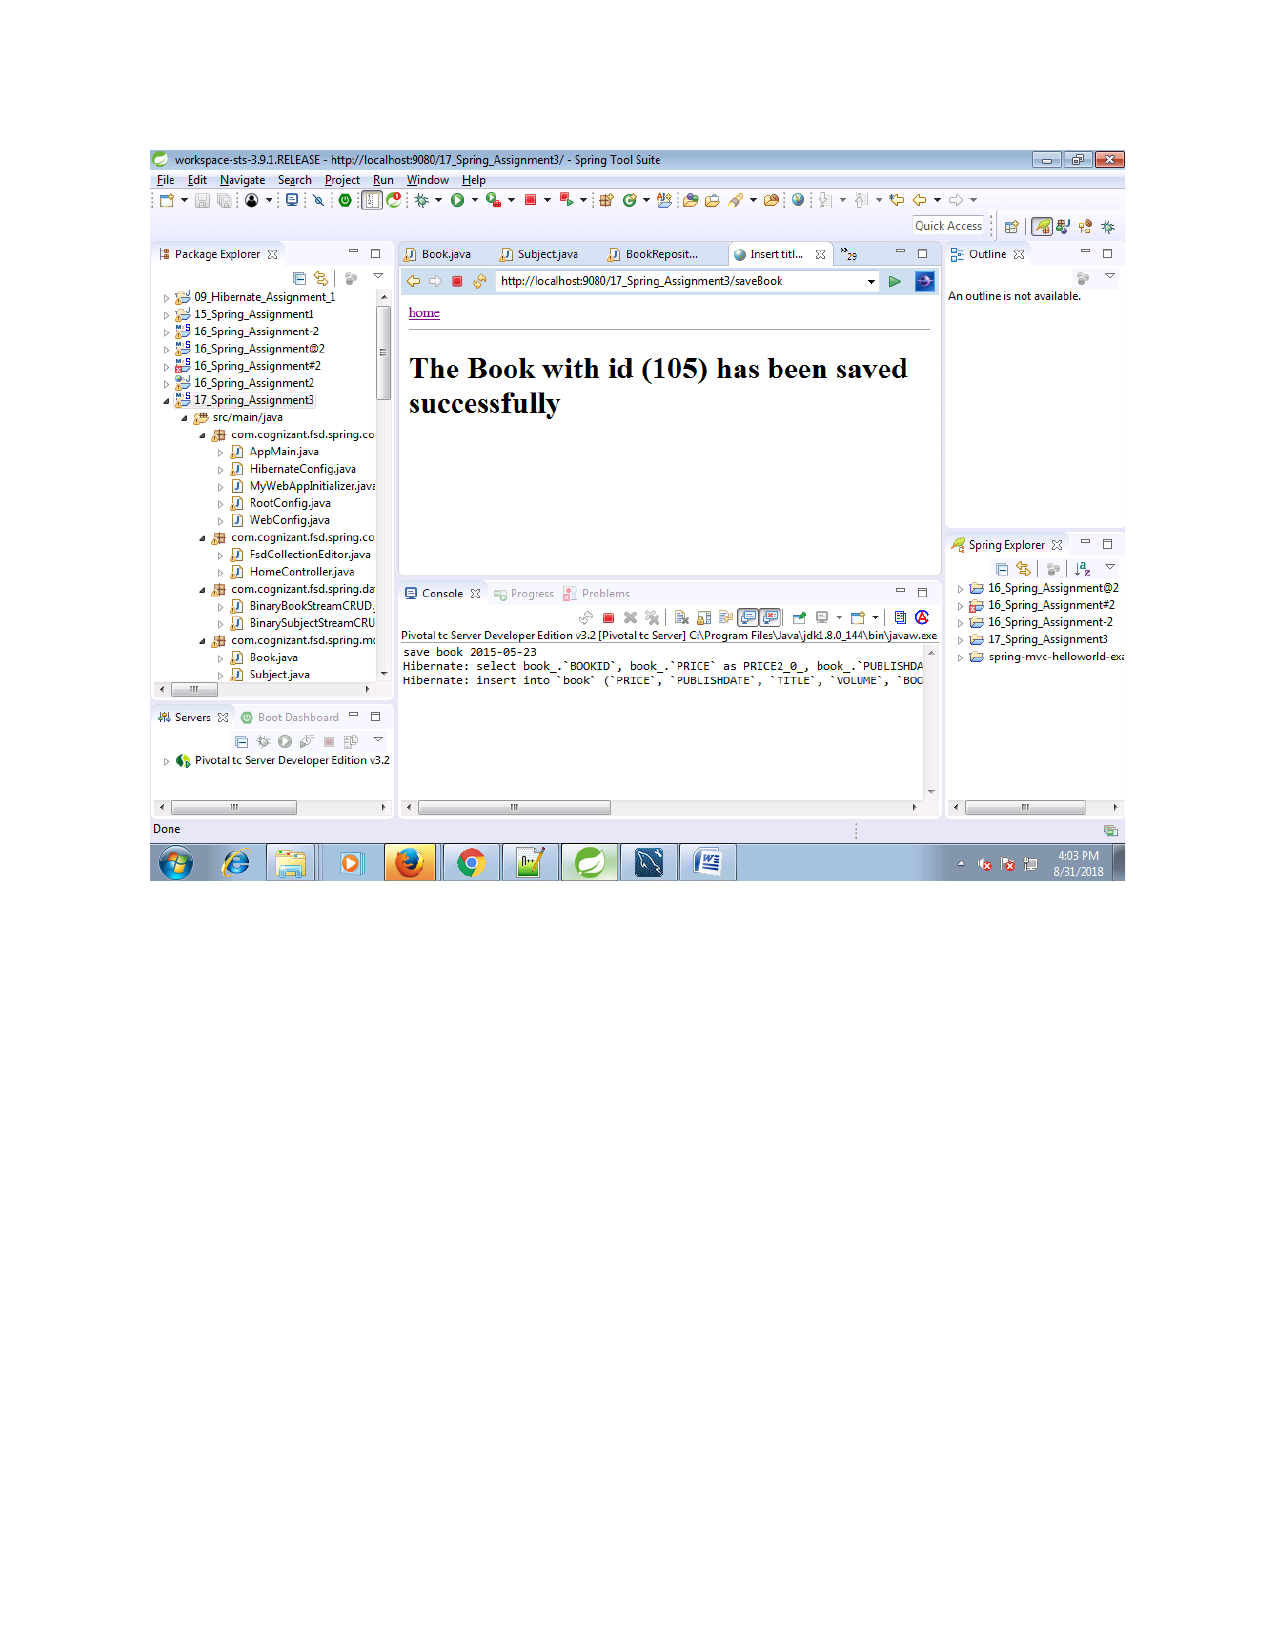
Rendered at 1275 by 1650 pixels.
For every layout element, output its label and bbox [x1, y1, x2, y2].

picture [150, 150, 1125, 881]
